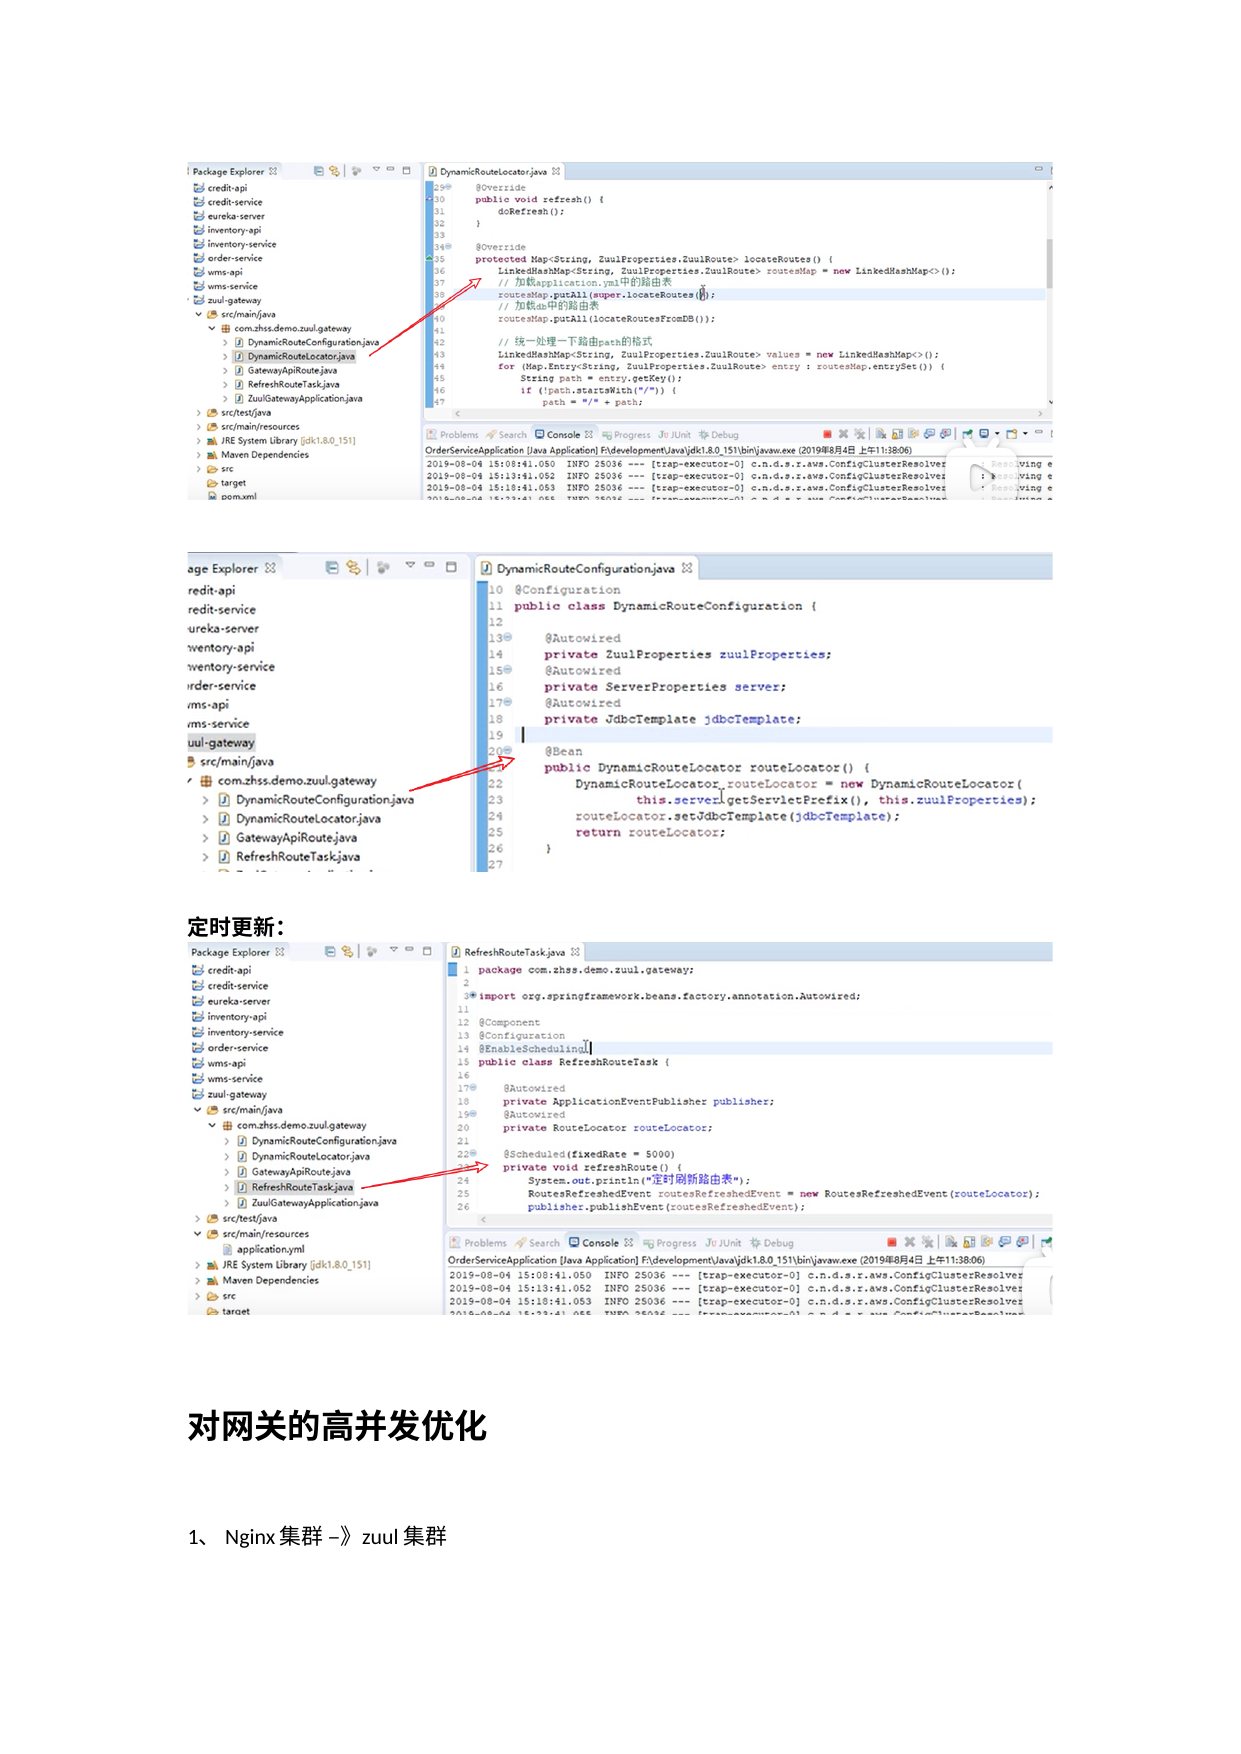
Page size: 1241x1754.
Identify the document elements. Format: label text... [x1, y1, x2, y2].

picture [187, 942, 1053, 1315]
picture [187, 552, 1053, 872]
list Nginx集群 –》zuul集群 [187, 1519, 1053, 1551]
picture [187, 162, 1053, 500]
subtitle 对网关的高并发优化 [187, 1392, 1053, 1457]
text 定时更新： [187, 909, 1053, 942]
